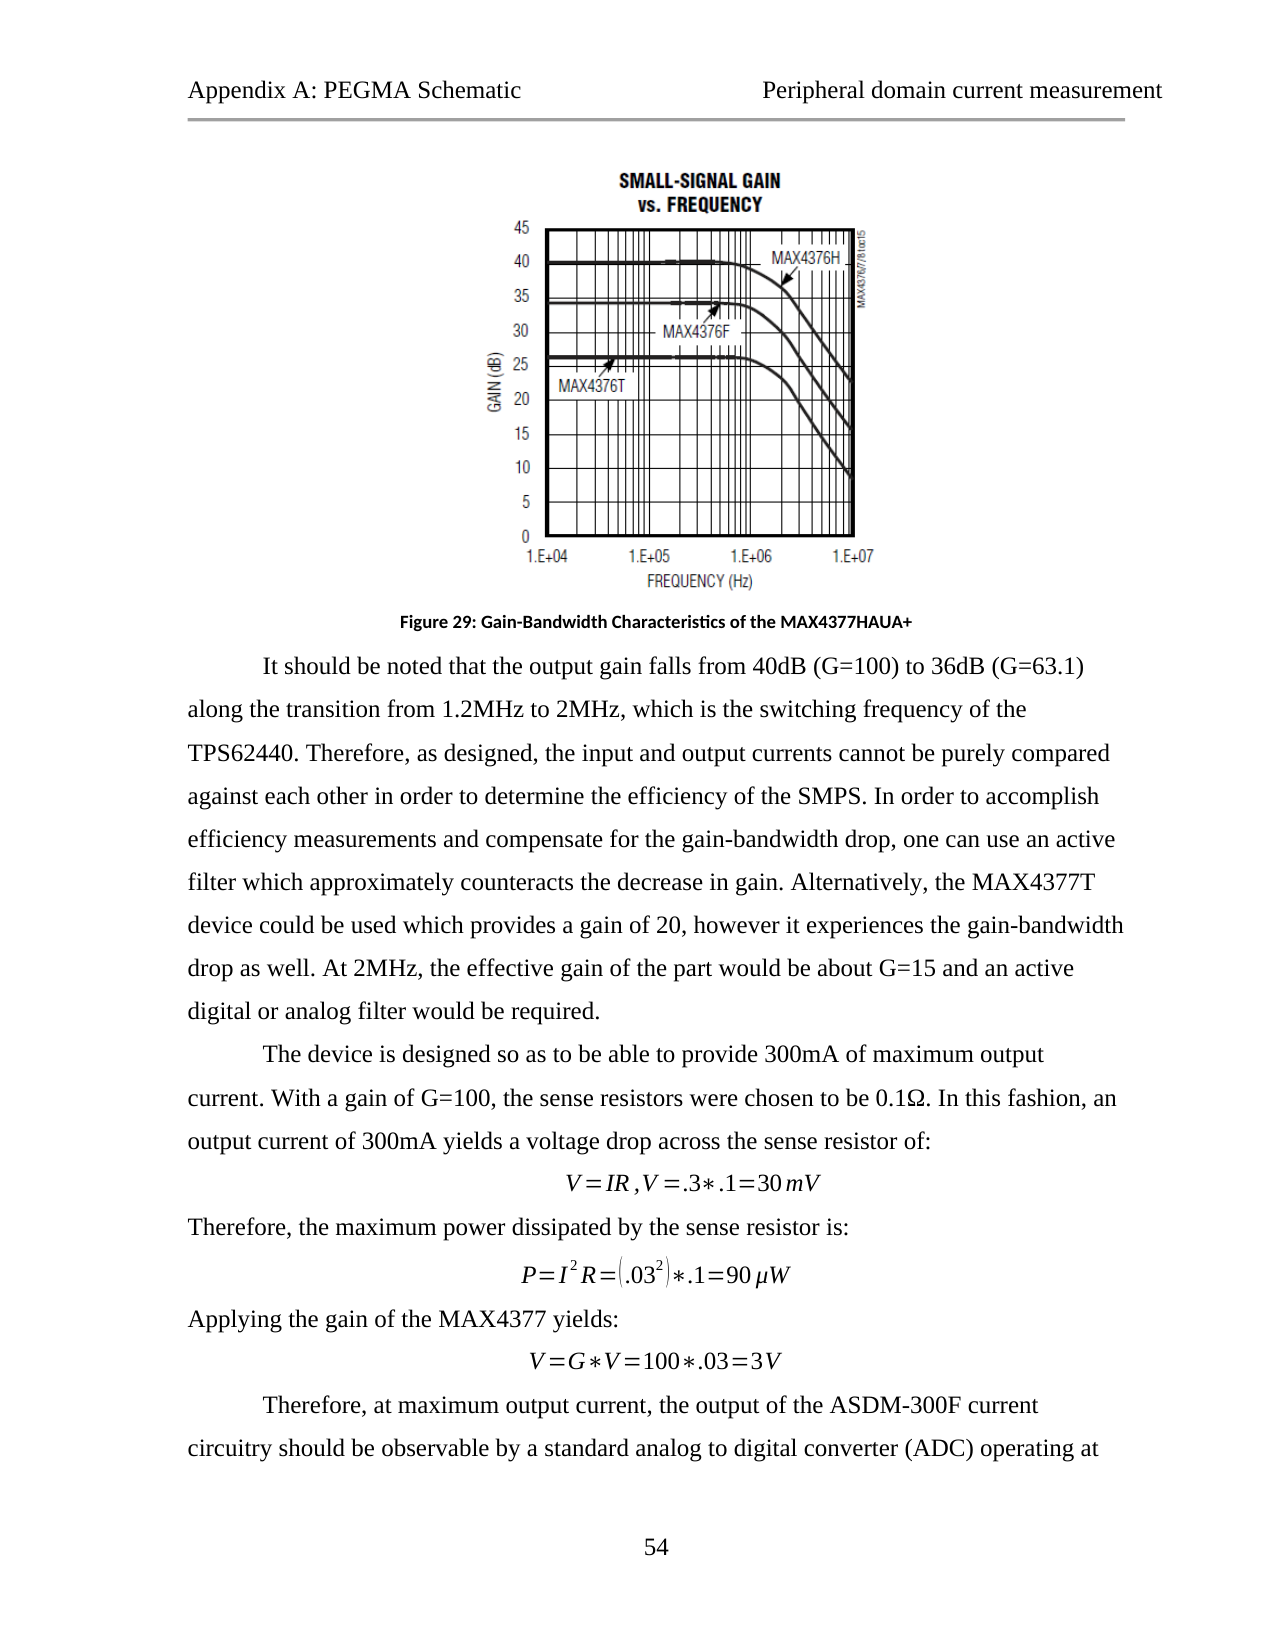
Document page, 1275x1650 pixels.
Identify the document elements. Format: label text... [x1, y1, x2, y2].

text Applying the gain of the MAX4377 yields: [187, 1304, 1125, 1333]
text Therefore, the maximum power dissipated by the sense resistor is: [187, 1212, 1125, 1241]
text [187, 1390, 1125, 1462]
text It should be noted that the output gain falls from 40dB (G=100) to 36dB (G=63.1) along the transition from 1.2MHz to 2MHz, which is the switching frequency of the TPS62440. Therefore, as designed, the input and output currents cannot be purely compared against each other in order to determine the efficiency of the SMPS. In order to accomplish efficiency measurements and compensate for the gain-bandwidth drop, one can use an active filter which approximately counteracts the decrease in gain. Alternatively, the MAX4377T device could be used which provides a gain of 20, however it experiences the gain-bandwidth drop as well. At 2MHz, the effective gain of the part would be about G=15 and an active digital or analog filter would be required. [187, 651, 1125, 1025]
text The device is designed so as to be able to provide 300mA of maximum output current. With a gain of G=100, the sense resistors were chosen to be 0.1Ω. In this fashion, an output current of 300mA yields a voltage drop across the sense resistor of: [187, 1039, 1125, 1154]
picture [481, 161, 907, 597]
text Figure 29: Gain-Bandwidth Characteristics of the MAX4377HAUA+ [187, 611, 1125, 633]
